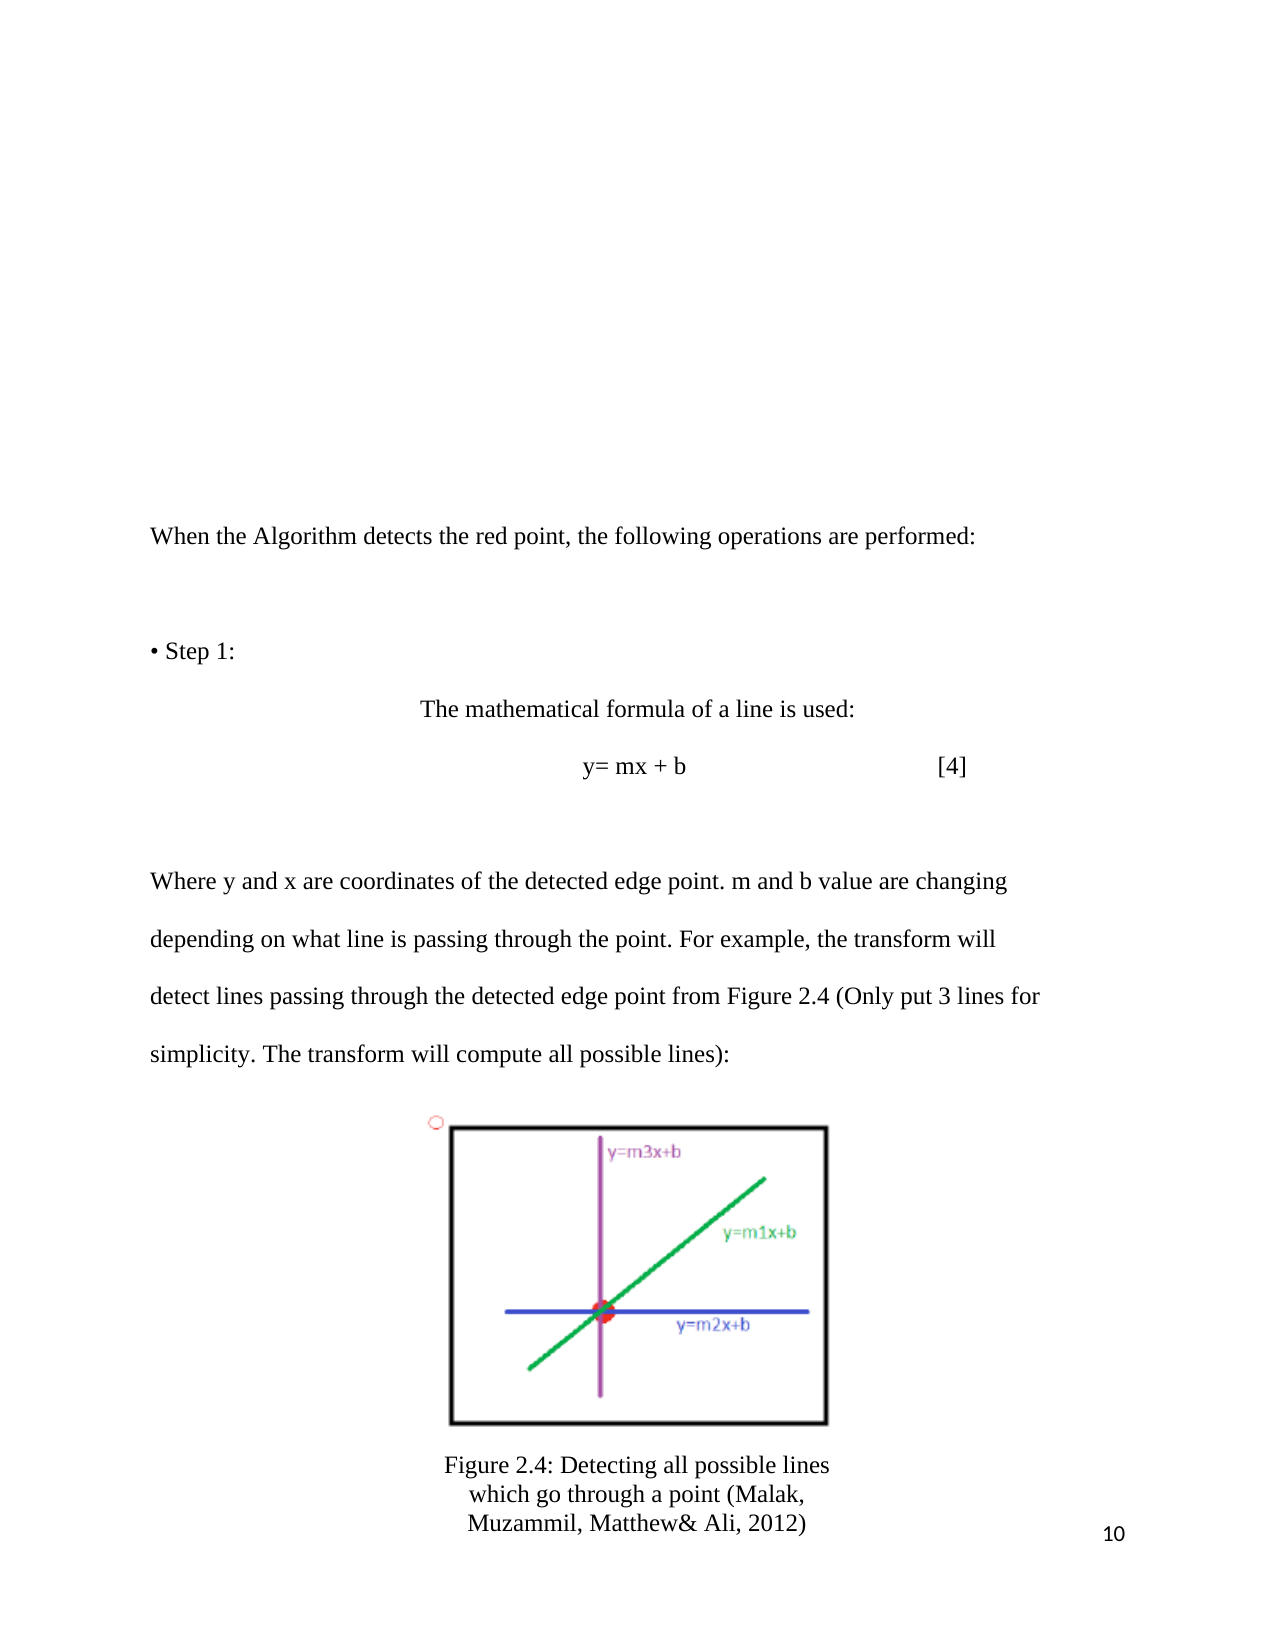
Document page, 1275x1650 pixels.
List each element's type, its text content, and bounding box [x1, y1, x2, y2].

text depending on what line is passing through the point. For example, the transform will [150, 924, 1125, 952]
text • Step 1: [150, 636, 1125, 665]
text detect lines passing through the detected edge point from Figure 2.4 (Only put 3 lines for simplicity. The transform will compute all possible lines): [150, 981, 1125, 1067]
text The mathematical formula of a line is used: [150, 694, 1125, 722]
text Where y and x are coordinates of the detected edge point. m and b value are changing [150, 866, 1125, 895]
text When the Algorithm detects the red point, the following operations are performed: [150, 521, 1125, 550]
text y= mx + b [4] [150, 751, 1125, 780]
picture [411, 1097, 864, 1441]
